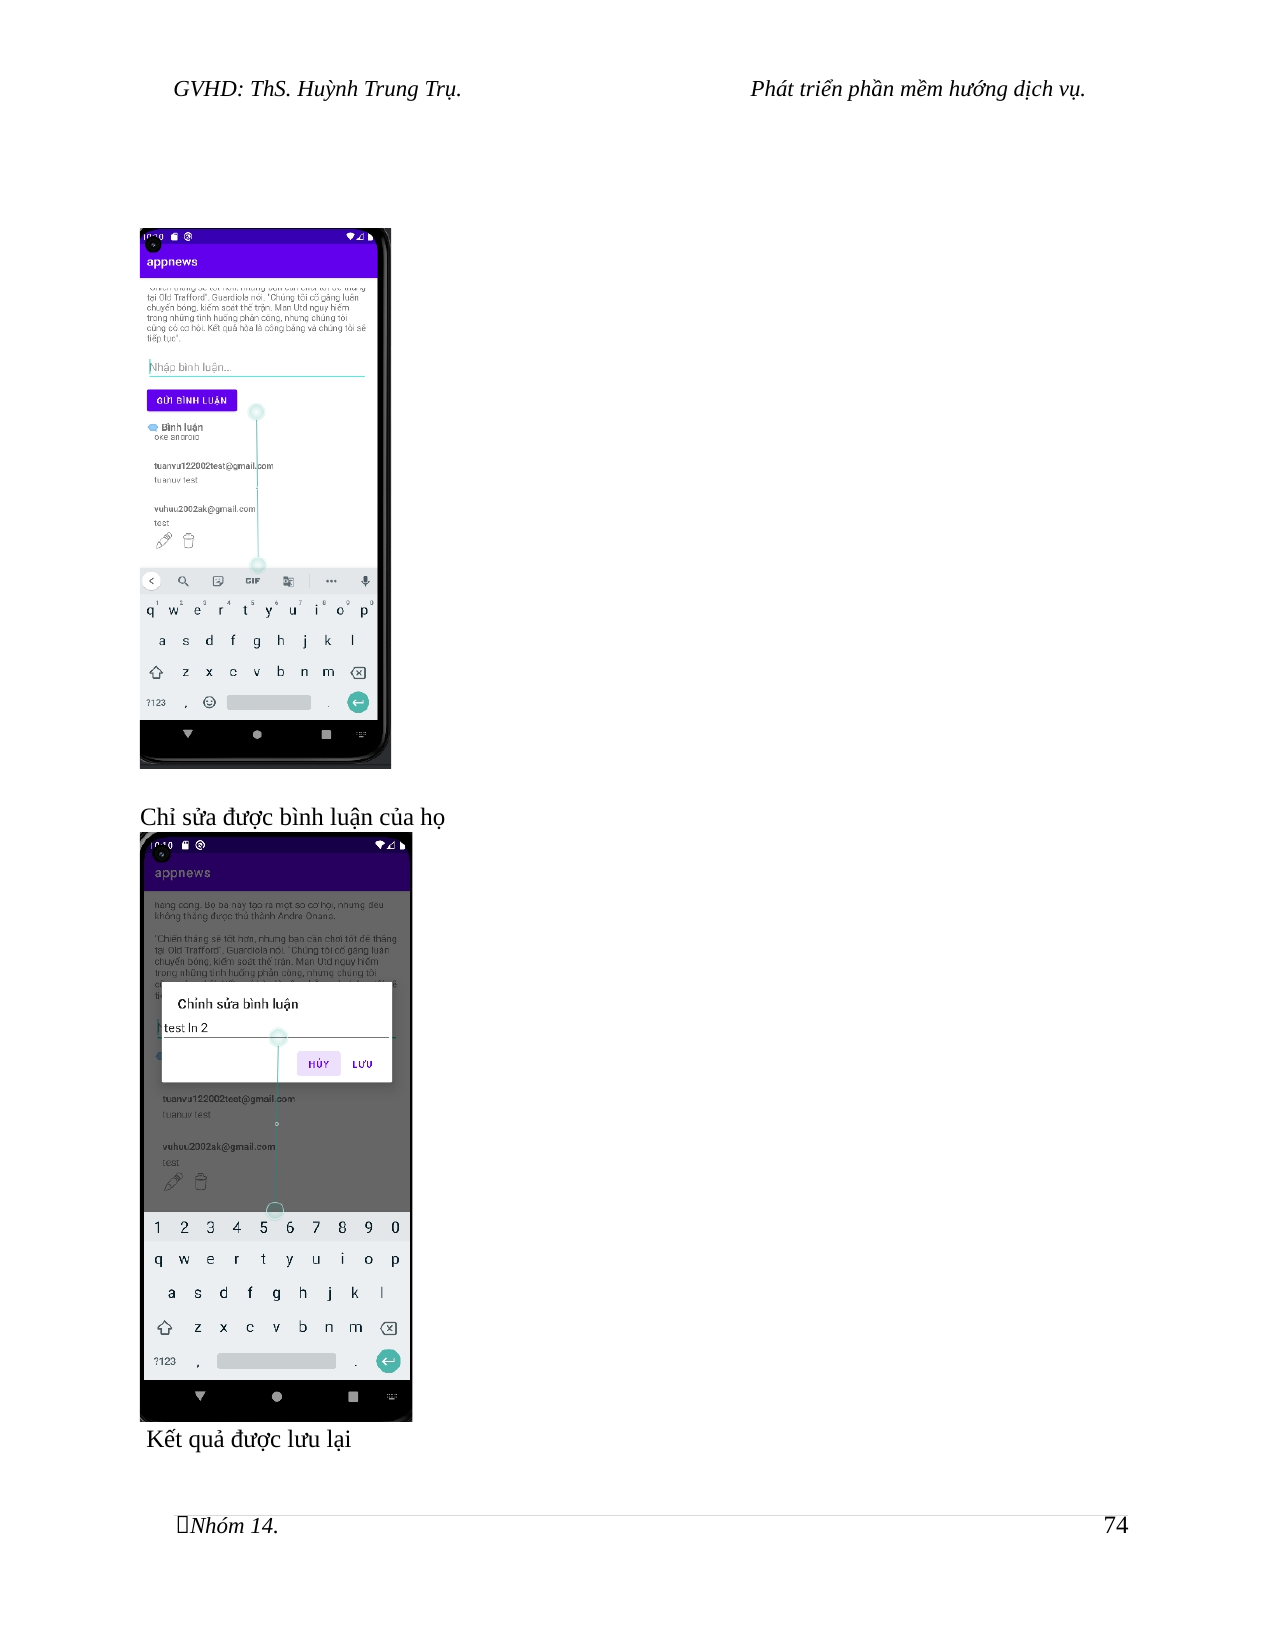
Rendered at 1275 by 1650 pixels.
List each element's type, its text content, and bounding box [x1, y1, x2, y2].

text Kết quả được lưu lại [140, 1424, 1172, 1453]
picture [139, 228, 392, 769]
text Chỉ sửa được bình luận của họ [140, 802, 1172, 831]
picture [139, 832, 413, 1422]
